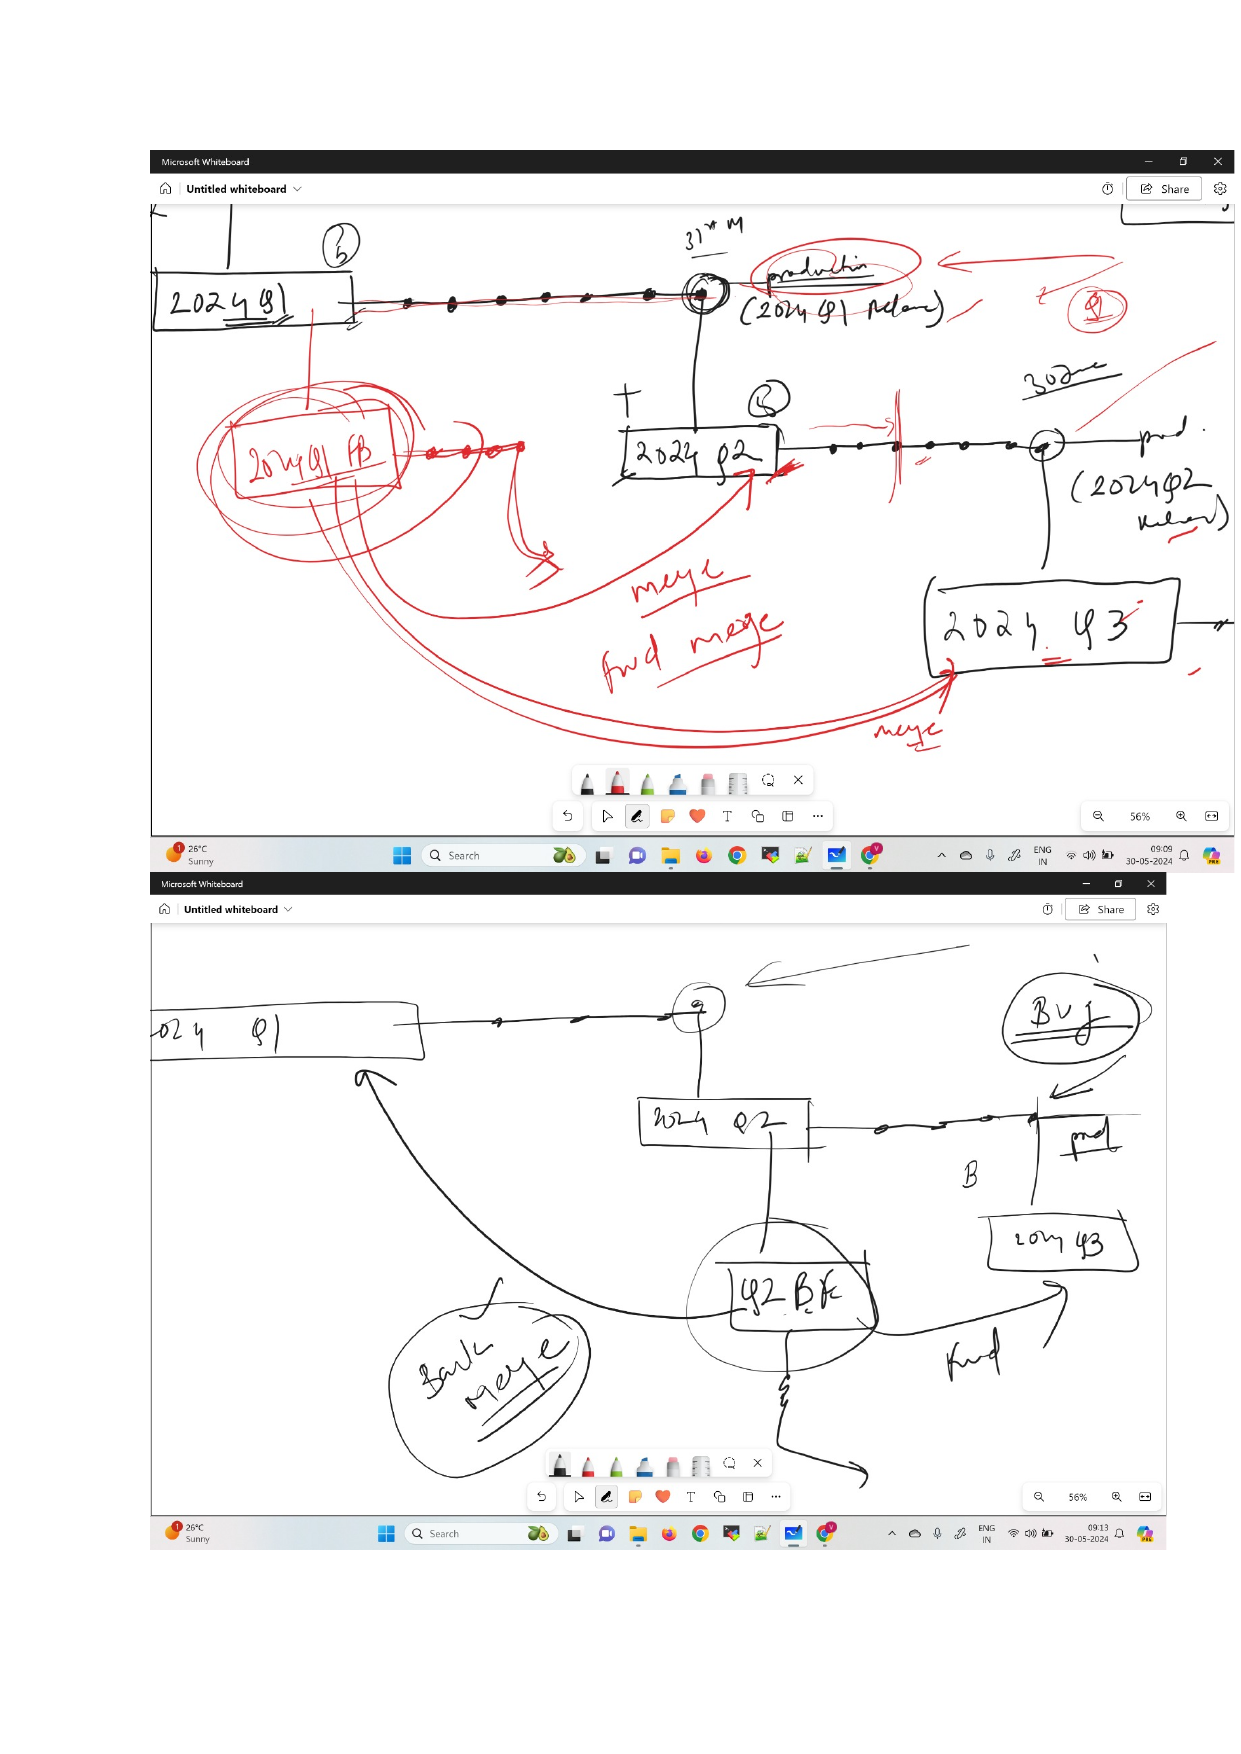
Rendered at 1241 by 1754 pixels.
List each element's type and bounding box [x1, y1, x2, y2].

picture [150, 150, 1235, 1550]
